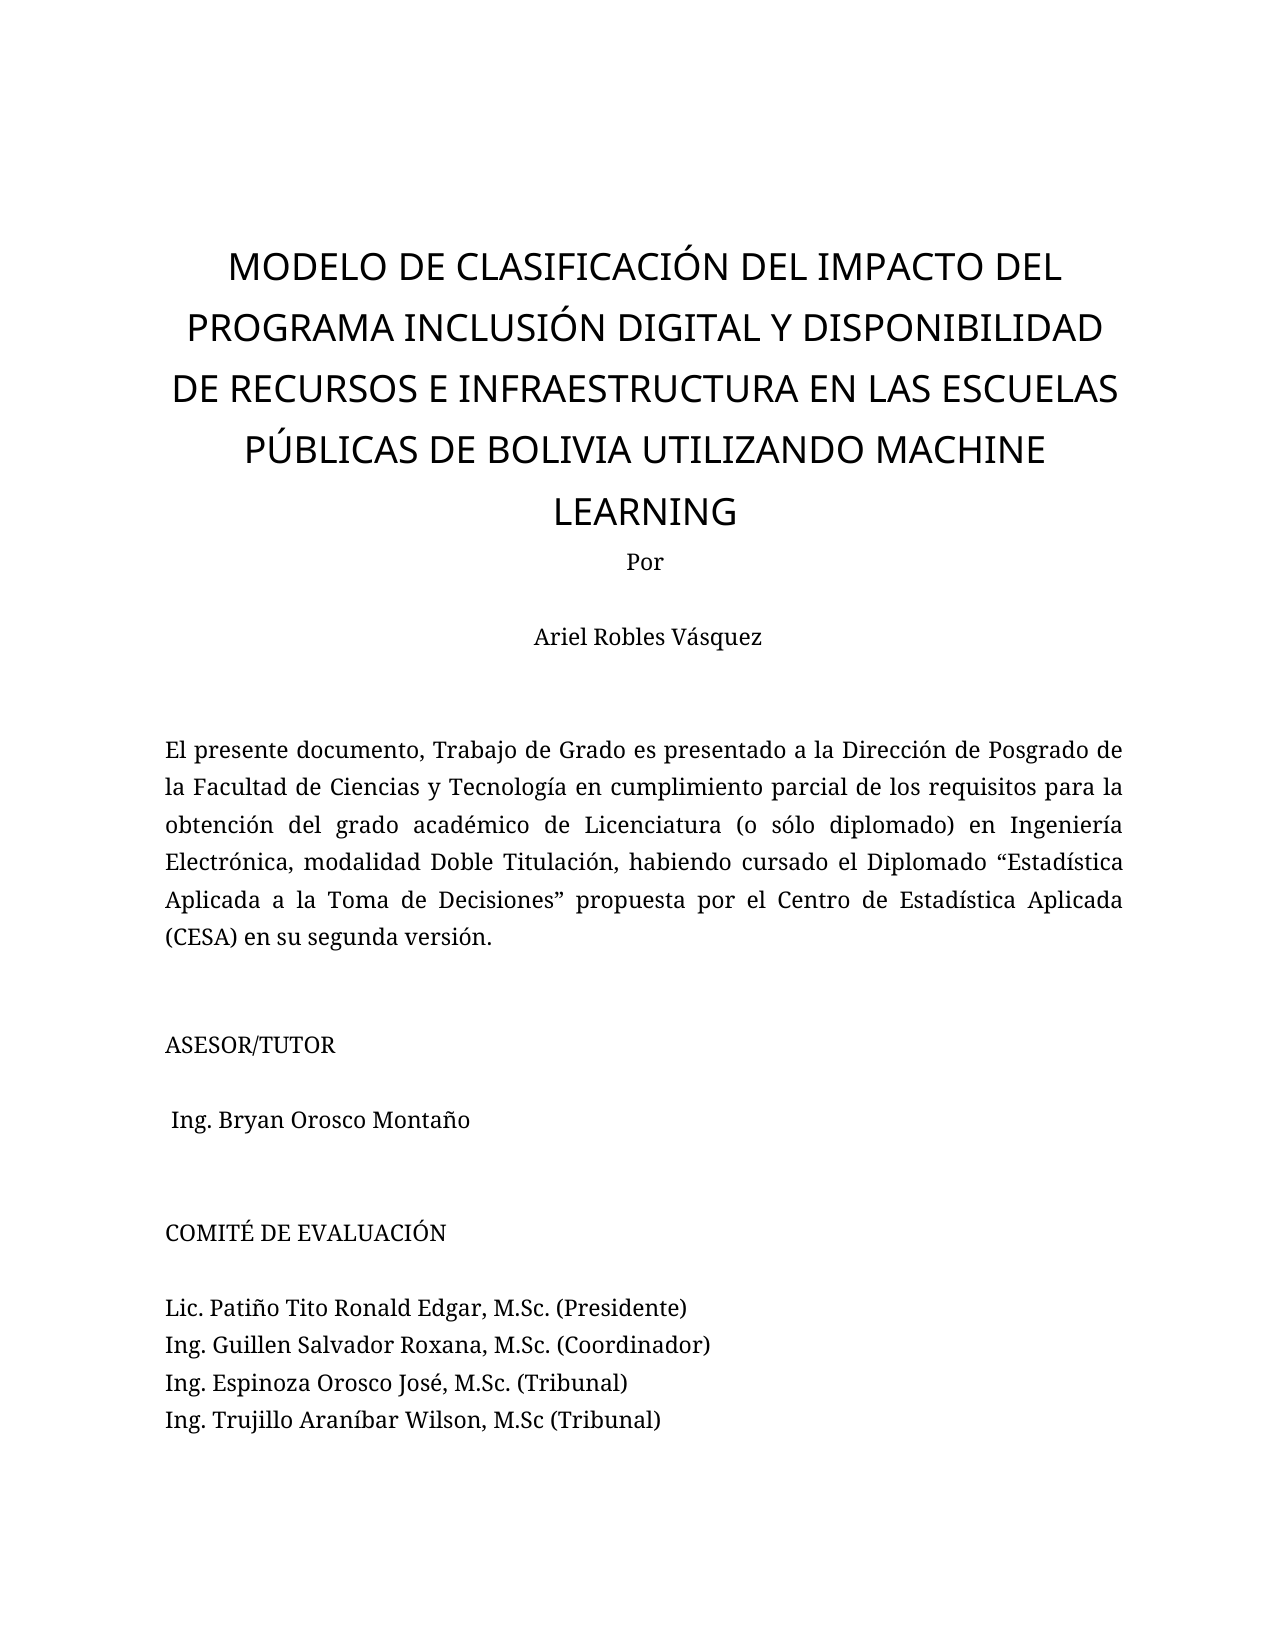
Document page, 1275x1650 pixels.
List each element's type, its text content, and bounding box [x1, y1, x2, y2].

text Ing. Espinoza Orosco José, M.Sc. (Tribunal) [165, 1366, 1125, 1398]
text Por [165, 546, 1125, 578]
text Ariel Robles Vásquez [165, 621, 1125, 653]
text Lic. Patiño Tito Ronald Edgar, M.Sc. (Presidente) [165, 1291, 1125, 1323]
text MODELO DE CLASIFICACIÓN DEL IMPACTO DEL PROGRAMA INCLUSIÓN DIGITAL Y DISPONIBILIDAD DE RECURSOS E INFRAESTRUCTURA EN LAS ESCUELAS PÚBLICAS DE BOLIVIA UTILIZANDO MACHINE LEARNING [165, 240, 1125, 536]
text Ing. Guillen Salvador Roxana, M.Sc. (Coordinador) [165, 1329, 1125, 1360]
text El presente documento, Trabajo de Grado es presentado a la Dirección de Posgrado de la Facultad de Ciencias y Tecnología en cumplimiento parcial de los requisitos para la obtención del grado académico de Licenciatura (o sólo diplomado) en Ingeniería Electrónica, modalidad Doble Titulación, habiendo cursado el Diplomado “Estadística Aplicada a la Toma de Decisiones” propuesta por el Centro de Estadística Aplicada (CESA) en su segunda versión. [165, 734, 1125, 953]
text COMITÉ DE EVALUACIÓN [165, 1216, 1125, 1248]
text Ing. Trujillo Araníbar Wilson, M.Sc (Tribunal) [165, 1404, 1125, 1435]
text Ing. Bryan Orosco Montaño [165, 1104, 1125, 1135]
text ASESOR/TUTOR [165, 1029, 1125, 1060]
